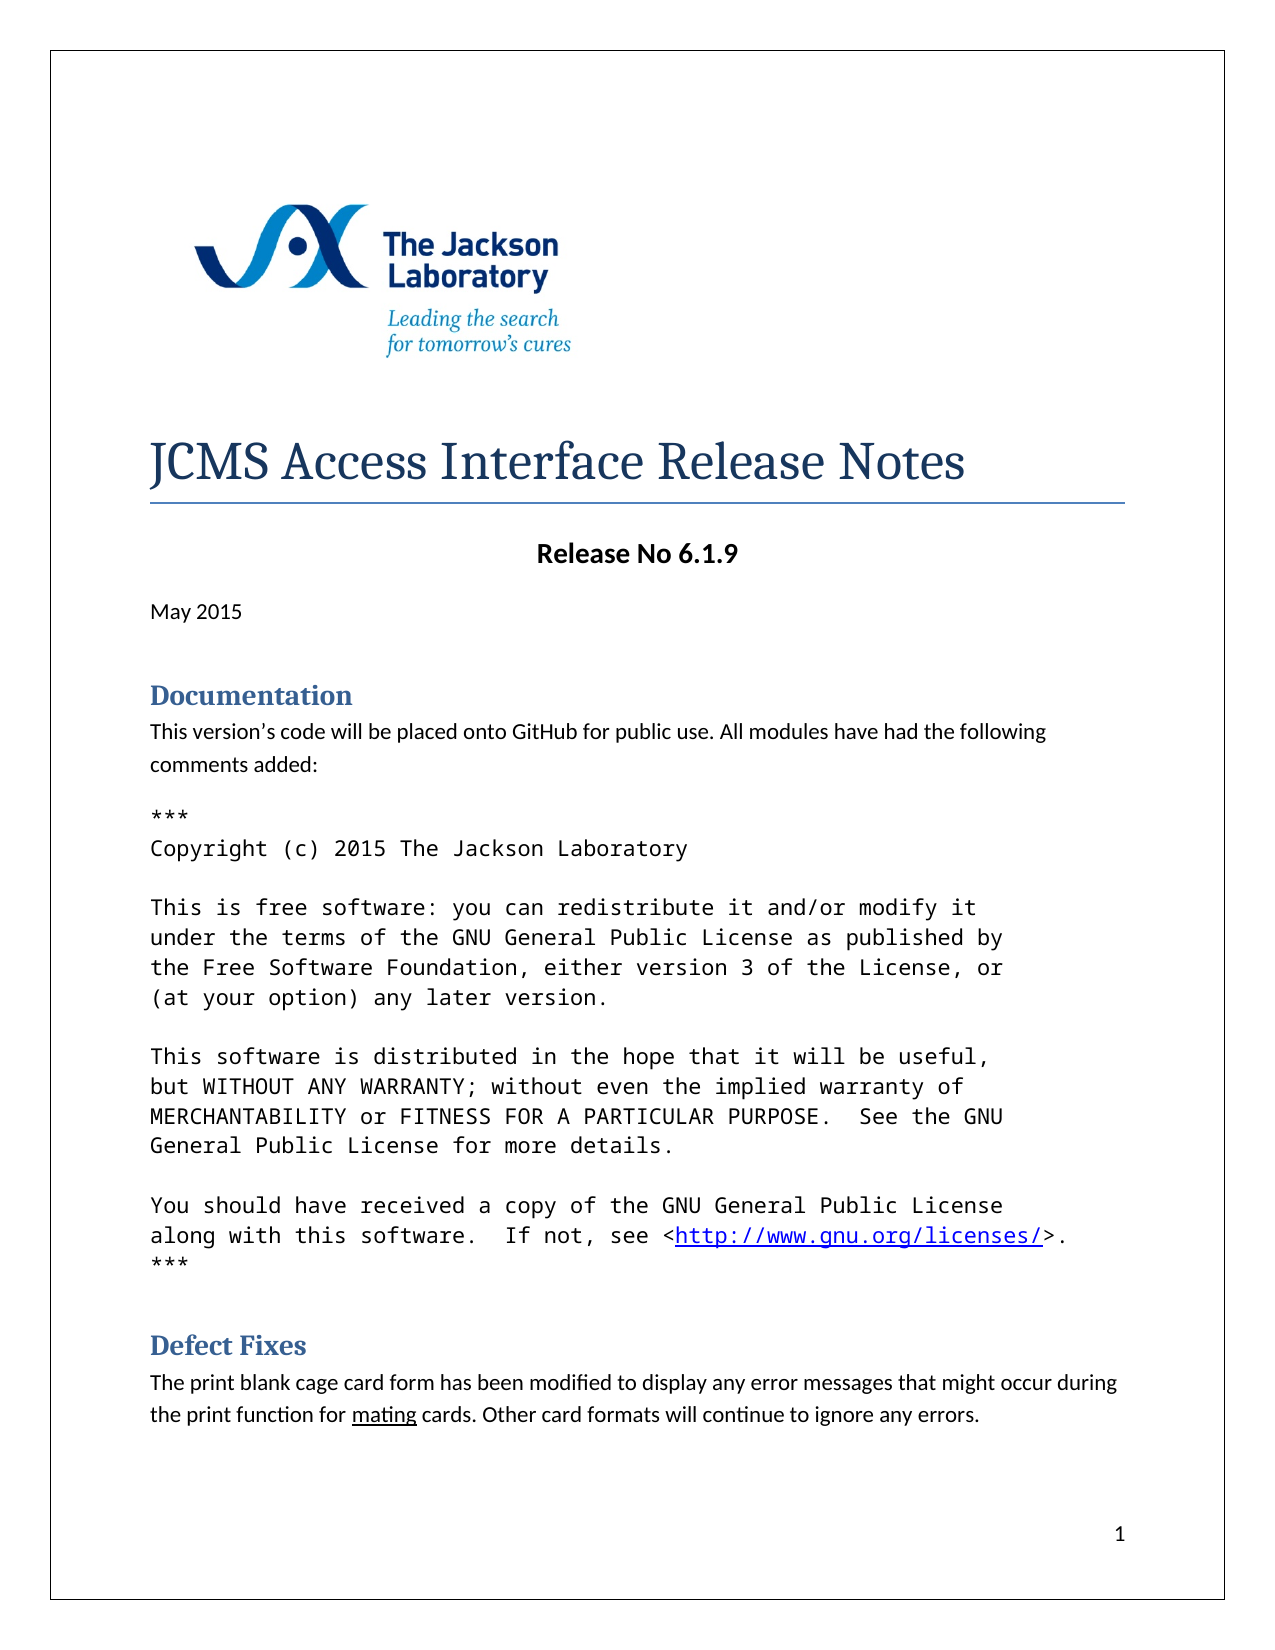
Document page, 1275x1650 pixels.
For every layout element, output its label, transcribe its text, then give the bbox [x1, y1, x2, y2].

subtitle Documentation [150, 679, 1125, 712]
text *** [150, 1249, 1125, 1279]
text *** [150, 803, 1125, 832]
picture [150, 150, 625, 406]
text May 2015 [150, 597, 1125, 625]
text under the terms of the GNU General Public License as published by [150, 922, 1125, 952]
text This software is distributed in the hope that it will be useful, [150, 1041, 1125, 1071]
text Release No 6.1.9 [150, 535, 1125, 571]
text MERCHANTABILITY or FITNESS FOR A PARTICULAR PURPOSE. See the GNU [150, 1101, 1125, 1130]
text but WITHOUT ANY WARRANTY; without even the implied warranty of [150, 1071, 1125, 1101]
text the Free Software Foundation, either version 3 of the License, or [150, 952, 1125, 981]
title JCMS Access Interface Release Notes [150, 431, 1125, 502]
text You should have received a copy of the GNU General Public License [150, 1190, 1125, 1220]
text The print blank cage card form has been modified to display any error messages that might occur during the print function for mating cards. Other card formats will continue to ignore any errors. [150, 1368, 1125, 1428]
subtitle Defect Fixes [150, 1329, 1125, 1363]
text This is free software: you can redistribute it and/or modify it [150, 892, 1125, 922]
text This version’s code will be placed onto GitHub for public use. All modules have had the following comments added: [150, 717, 1125, 778]
text General Public License for more details. [150, 1130, 1125, 1160]
text (at your option) any later version. [150, 981, 1125, 1011]
text along with this software. If not, see <http://www.gnu.org/licenses/>. [150, 1220, 1125, 1249]
text Copyright (c) 2015 The Jackson Laboratory [150, 832, 1125, 862]
